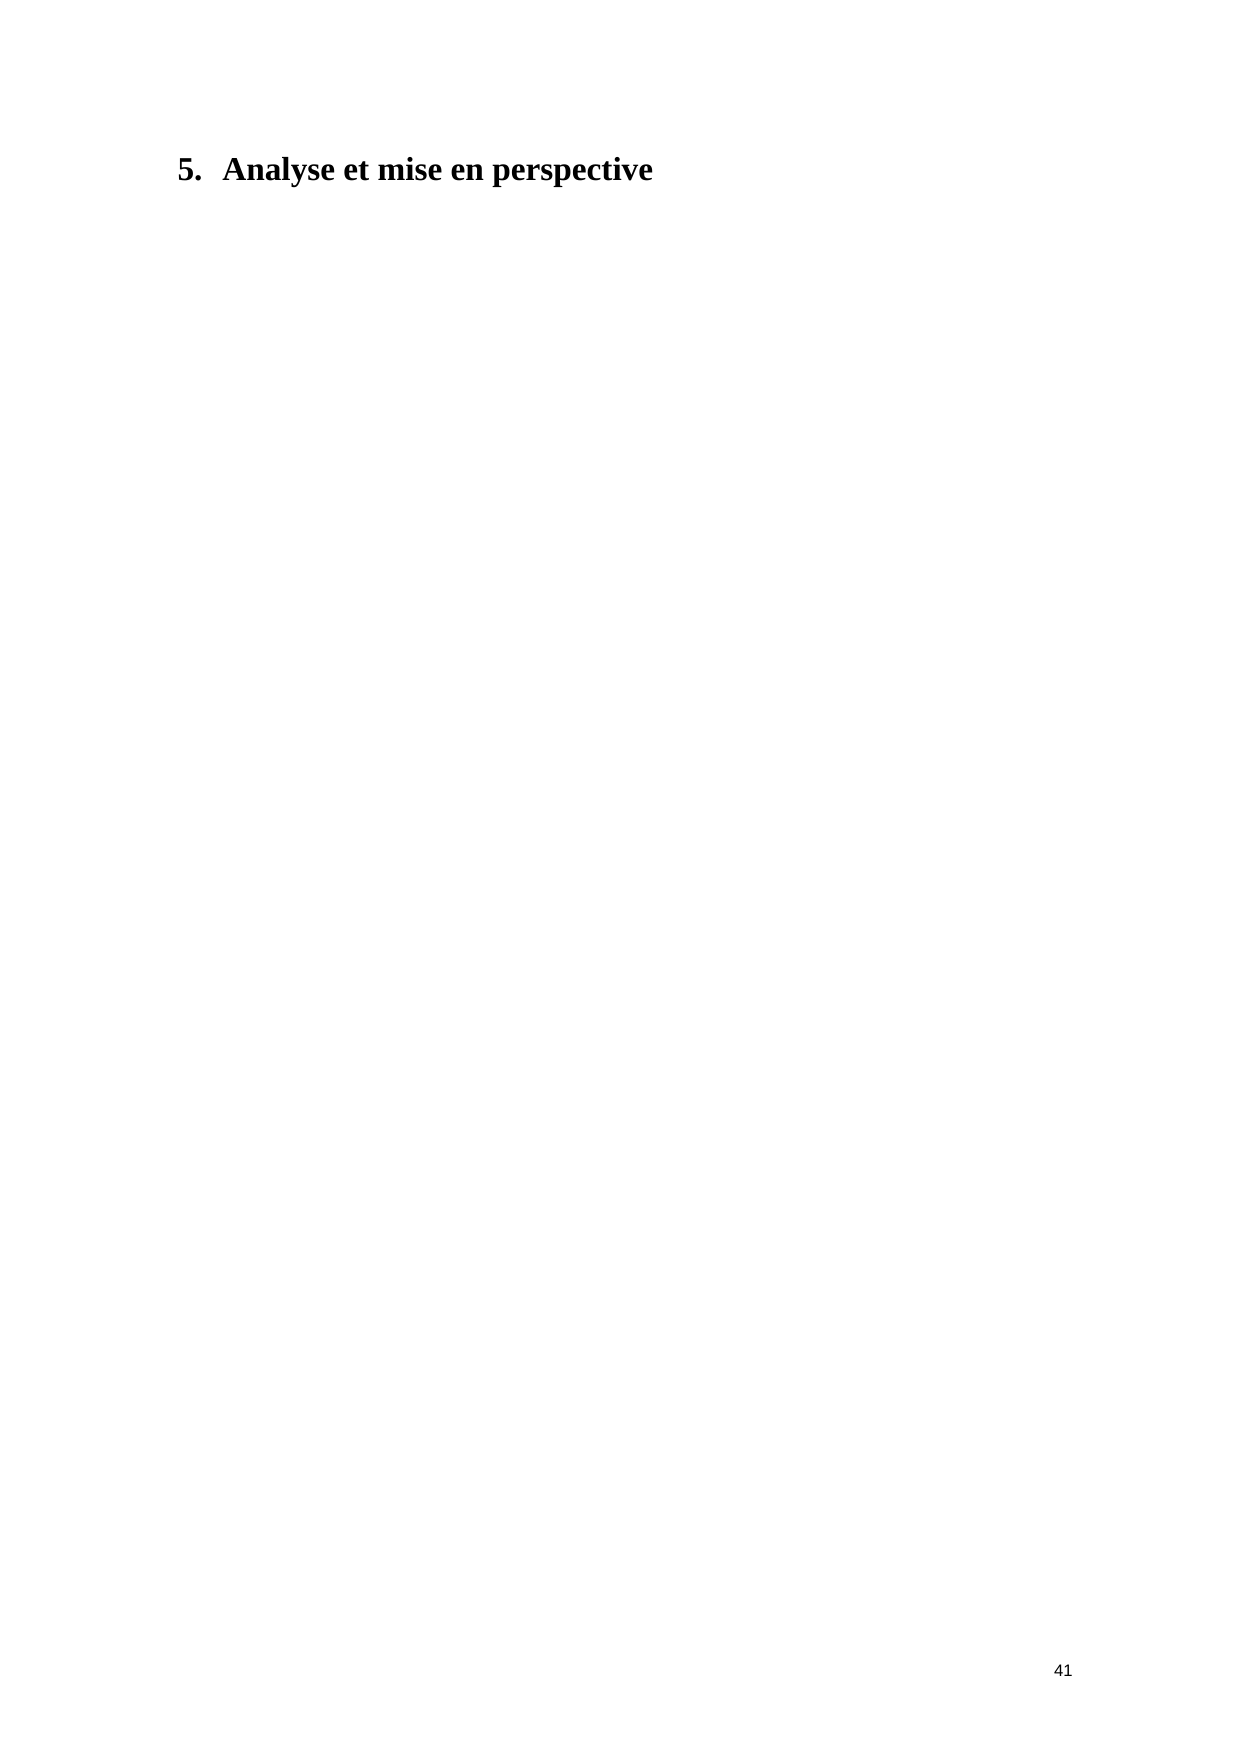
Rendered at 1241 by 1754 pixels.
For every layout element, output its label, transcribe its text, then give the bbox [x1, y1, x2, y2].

subtitle Analyse et mise en perspective [177, 149, 1122, 188]
